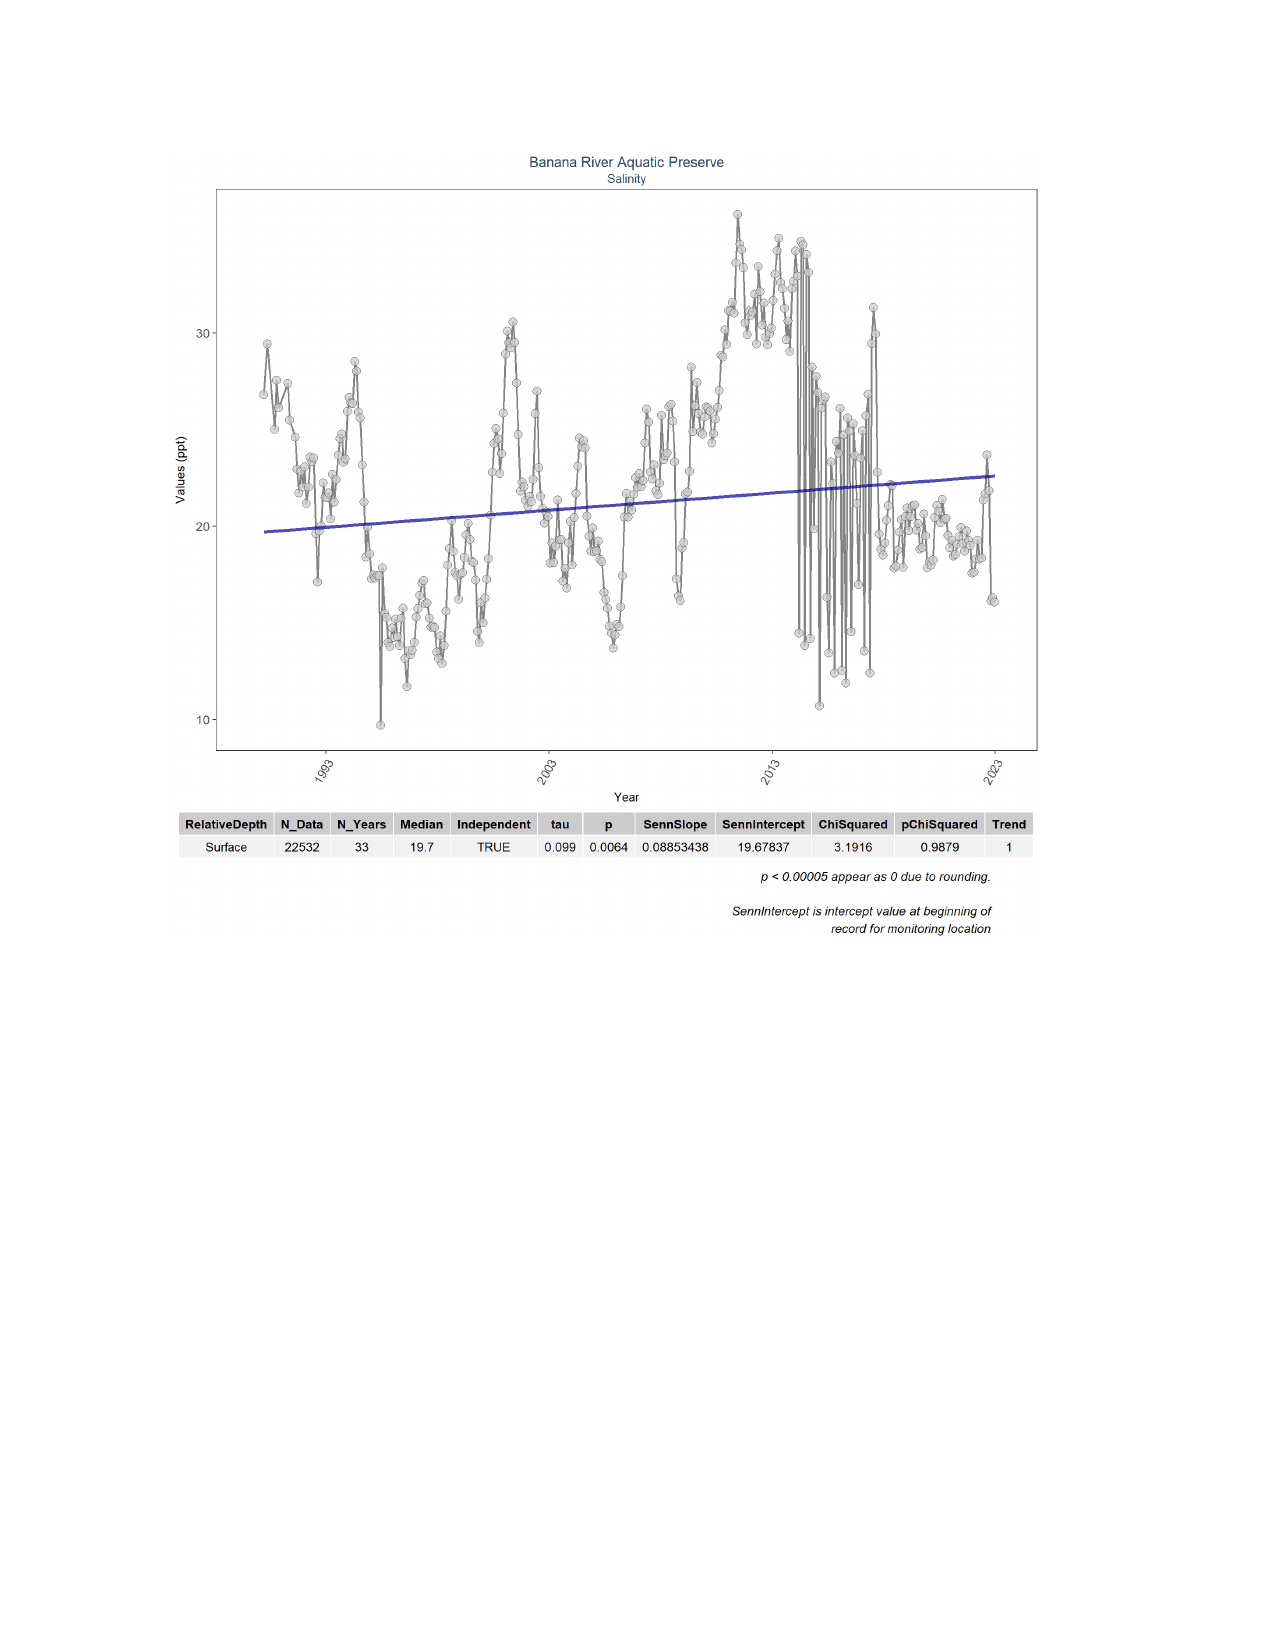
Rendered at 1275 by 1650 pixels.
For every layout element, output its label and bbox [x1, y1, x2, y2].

picture [168, 150, 1044, 938]
